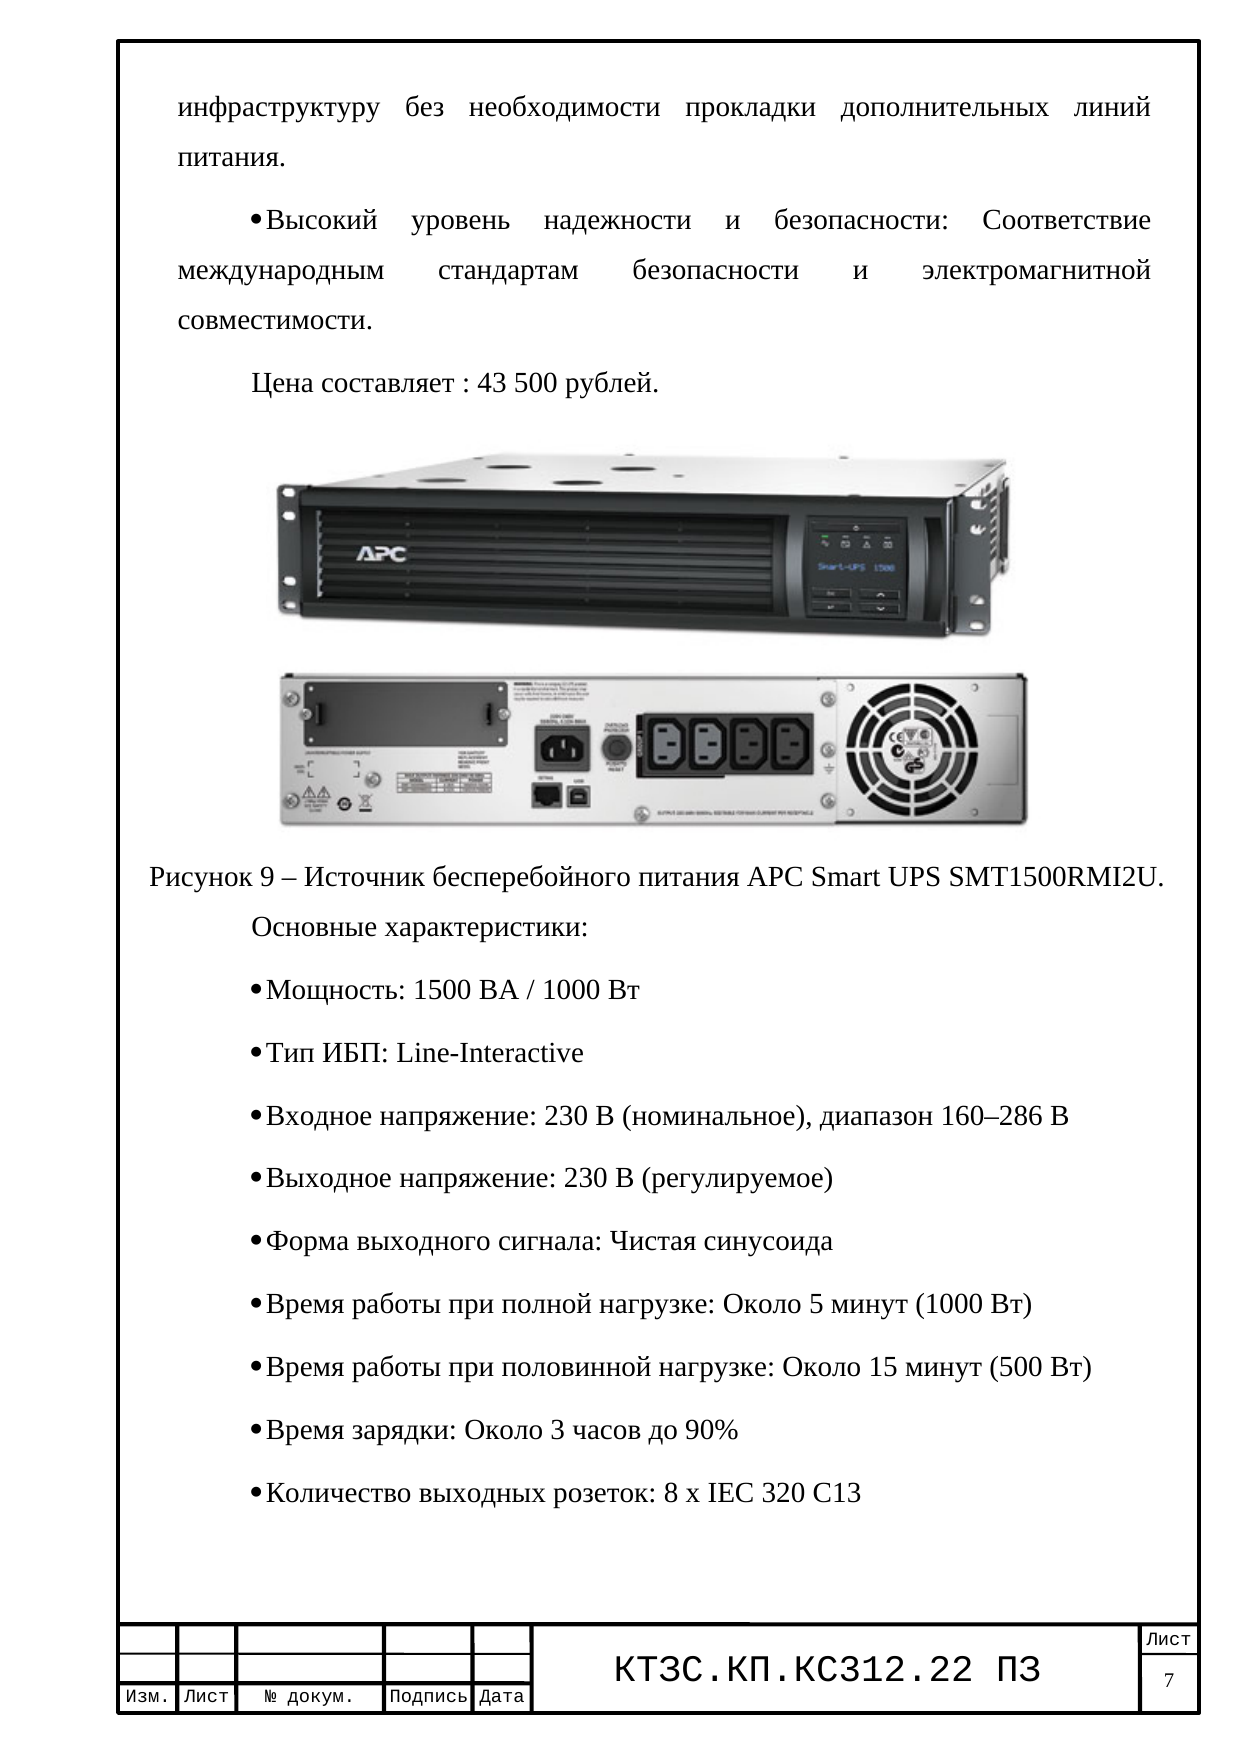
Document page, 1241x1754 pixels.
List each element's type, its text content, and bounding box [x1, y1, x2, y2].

list Время работы при полной нагрузке: Около 5 минут (1000 Вт) [177, 1286, 1154, 1320]
text Цена составляет : 43 500 рублей. [177, 365, 1152, 399]
list Выходное напряжение: 230 В (регулируемое) [177, 1161, 1154, 1194]
list Высокий уровень надежности и безопасности: Соответствие международным стандартам безопасности и электромагнитной совместимости. [177, 202, 1152, 336]
list Количество выходных розеток: 8 x IEC 320 C13 [177, 1475, 1154, 1509]
text Рисунок 9 – Источник бесперебойного питания APC Smart UPS SMT1500RMI2U. [118, 859, 1196, 892]
text Основные характеристики: [177, 909, 1154, 942]
list Входное напряжение: 230 В (номинальное), диапазон 160–286 В [177, 1098, 1154, 1131]
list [177, 89, 1152, 172]
list Тип ИБП: Line-Interactive [177, 1035, 1154, 1068]
list Время работы при половинной нагрузке: Около 15 минут (500 Вт) [177, 1349, 1154, 1383]
list Форма выходного сигнала: Чистая синусоида [177, 1223, 1154, 1257]
list Мощность: 1500 ВА / 1000 Вт [177, 972, 1154, 1005]
list Время зарядки: Около 3 часов до 90% [177, 1412, 1154, 1446]
picture [266, 428, 1047, 845]
